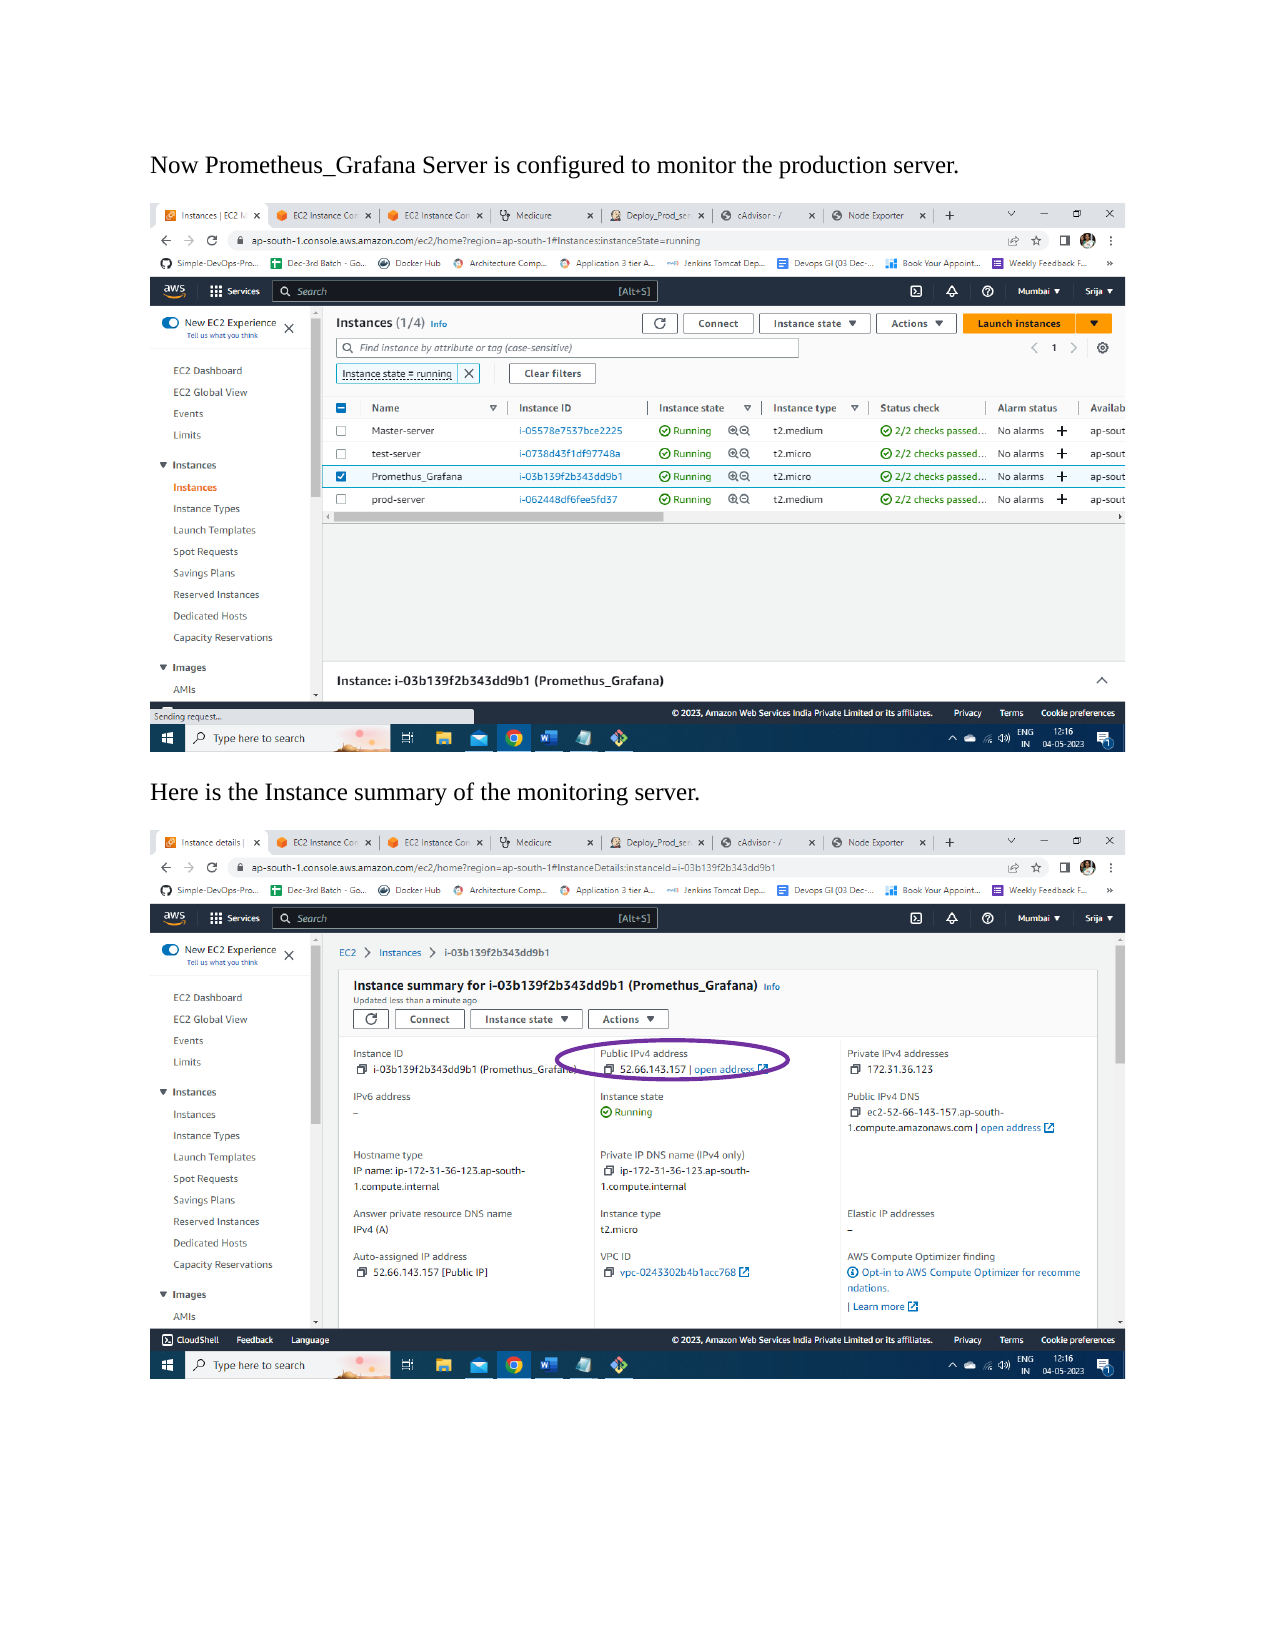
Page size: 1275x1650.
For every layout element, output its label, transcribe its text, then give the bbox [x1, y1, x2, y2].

text Here is the Instance summary of the monitoring server. [150, 777, 1125, 806]
picture [150, 203, 1125, 752]
text Now Prometheus_Grafana Server is configured to monitor the production server. [150, 150, 1125, 179]
picture [150, 830, 1125, 1379]
